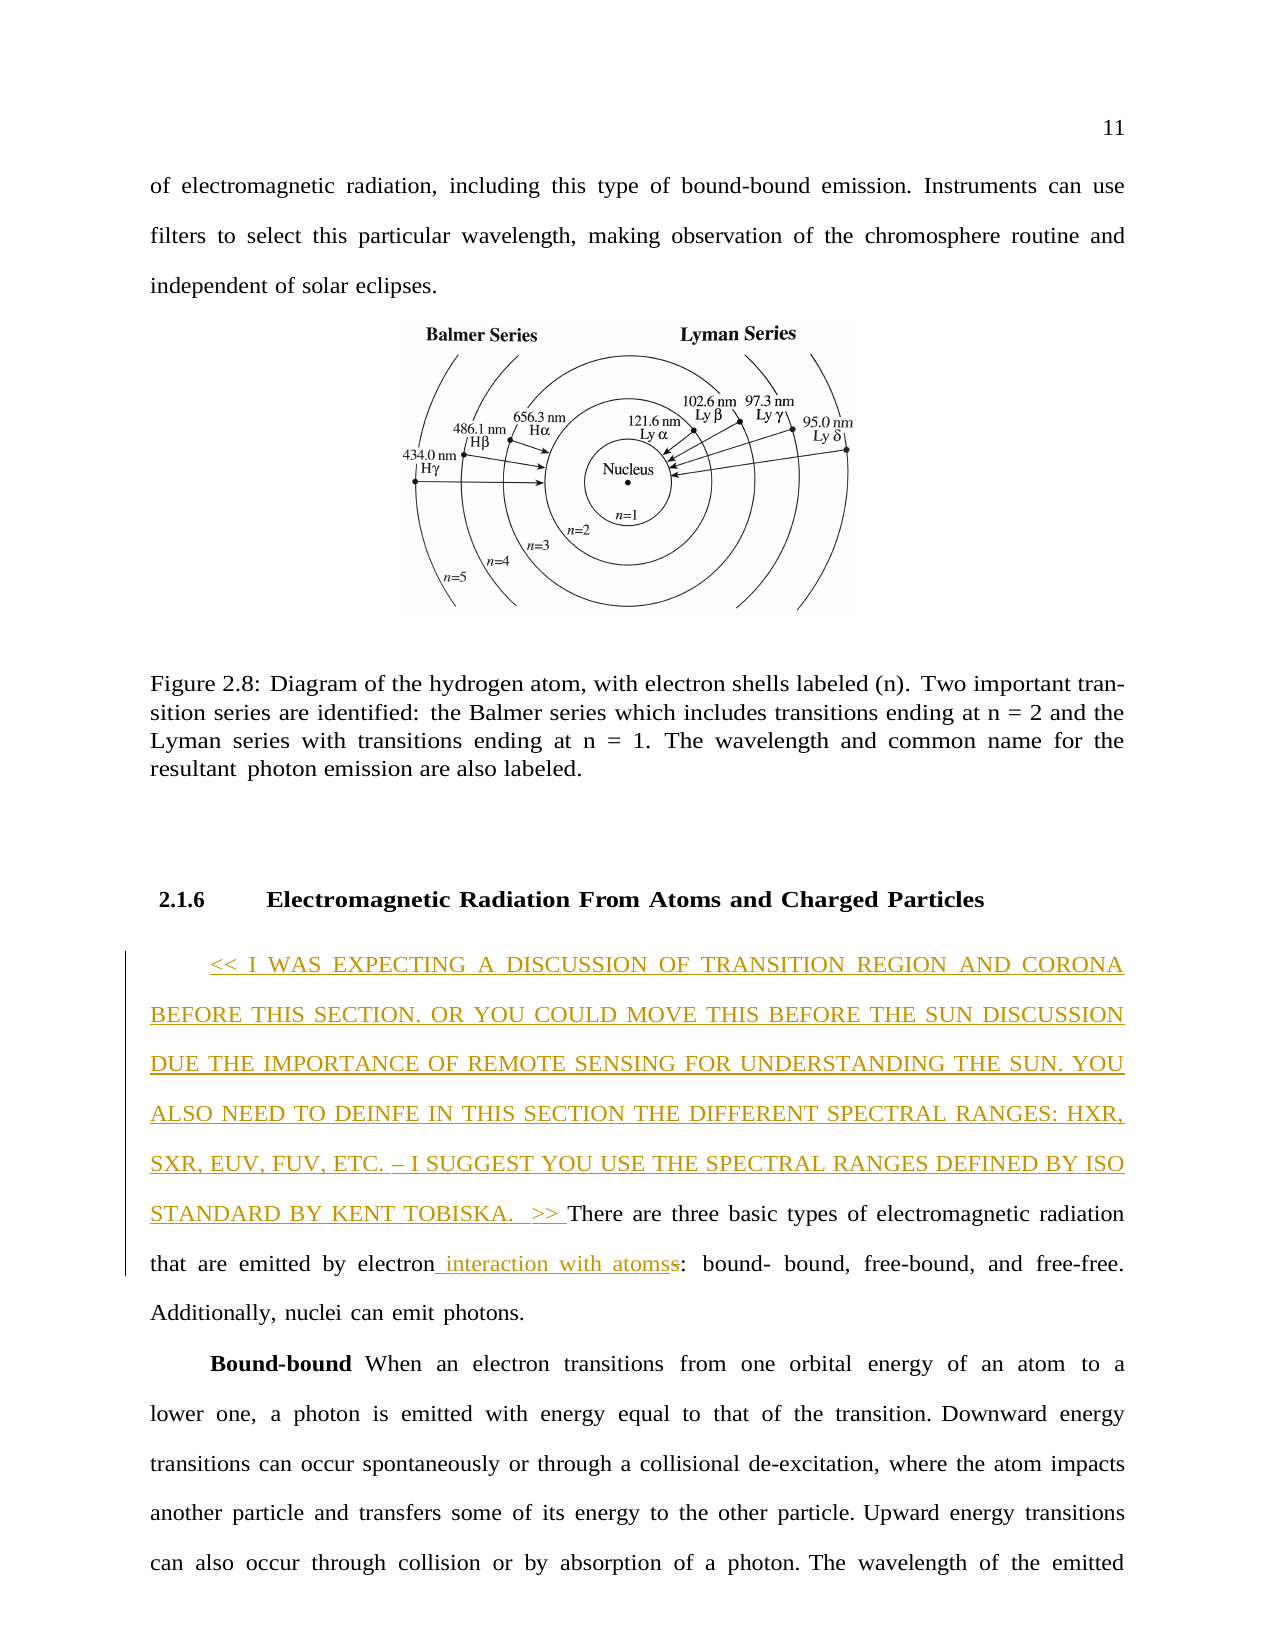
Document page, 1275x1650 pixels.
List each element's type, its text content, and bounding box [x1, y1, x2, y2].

subtitle Electromagnetic Radiation From Atoms and Charged Particles [159, 886, 1137, 913]
text of electromagnetic radiation, including this type of bound-bound emission. Instruments can use filters to select this particular wavelength, making observation of the chromosphere routine and independent of solar eclipses. [150, 172, 1125, 298]
text There are three basic types of electromagnetic radiation that are emitted by electron: bound- bound, free-bound, and free-free. Additionally, nuclei can emit photons. [150, 1025, 1125, 1073]
text There are three basic types of electromagnetic radiation that are emitted by electron: bound- bound, free-bound, and free-free. Additionally, nuclei can emit photons. [150, 1124, 1125, 1173]
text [150, 1350, 1125, 1576]
text Figure 2.8: Diagram of the hydrogen atom, with electron shells labeled (n). Two important tran- sition series are identified: the Balmer series which includes transitions ending at n = 2 and the Lyman series with transitions ending at n = 1. The wavelength and common name for the resultant photon emission are also labeled. [150, 670, 1125, 781]
text There are three basic types of electromagnetic radiation that are emitted by electron: bound- bound, free-bound, and free-free. Additionally, nuclei can emit photons. [150, 951, 1125, 1024]
text There are three basic types of electromagnetic radiation that are emitted by electron: bound- bound, free-bound, and free-free. Additionally, nuclei can emit photons. [150, 1075, 1125, 1123]
text There are three basic types of electromagnetic radiation that are emitted by electron: bound- bound, free-bound, and free-free. Additionally, nuclei can emit photons. [150, 1174, 1125, 1326]
picture [401, 321, 857, 614]
